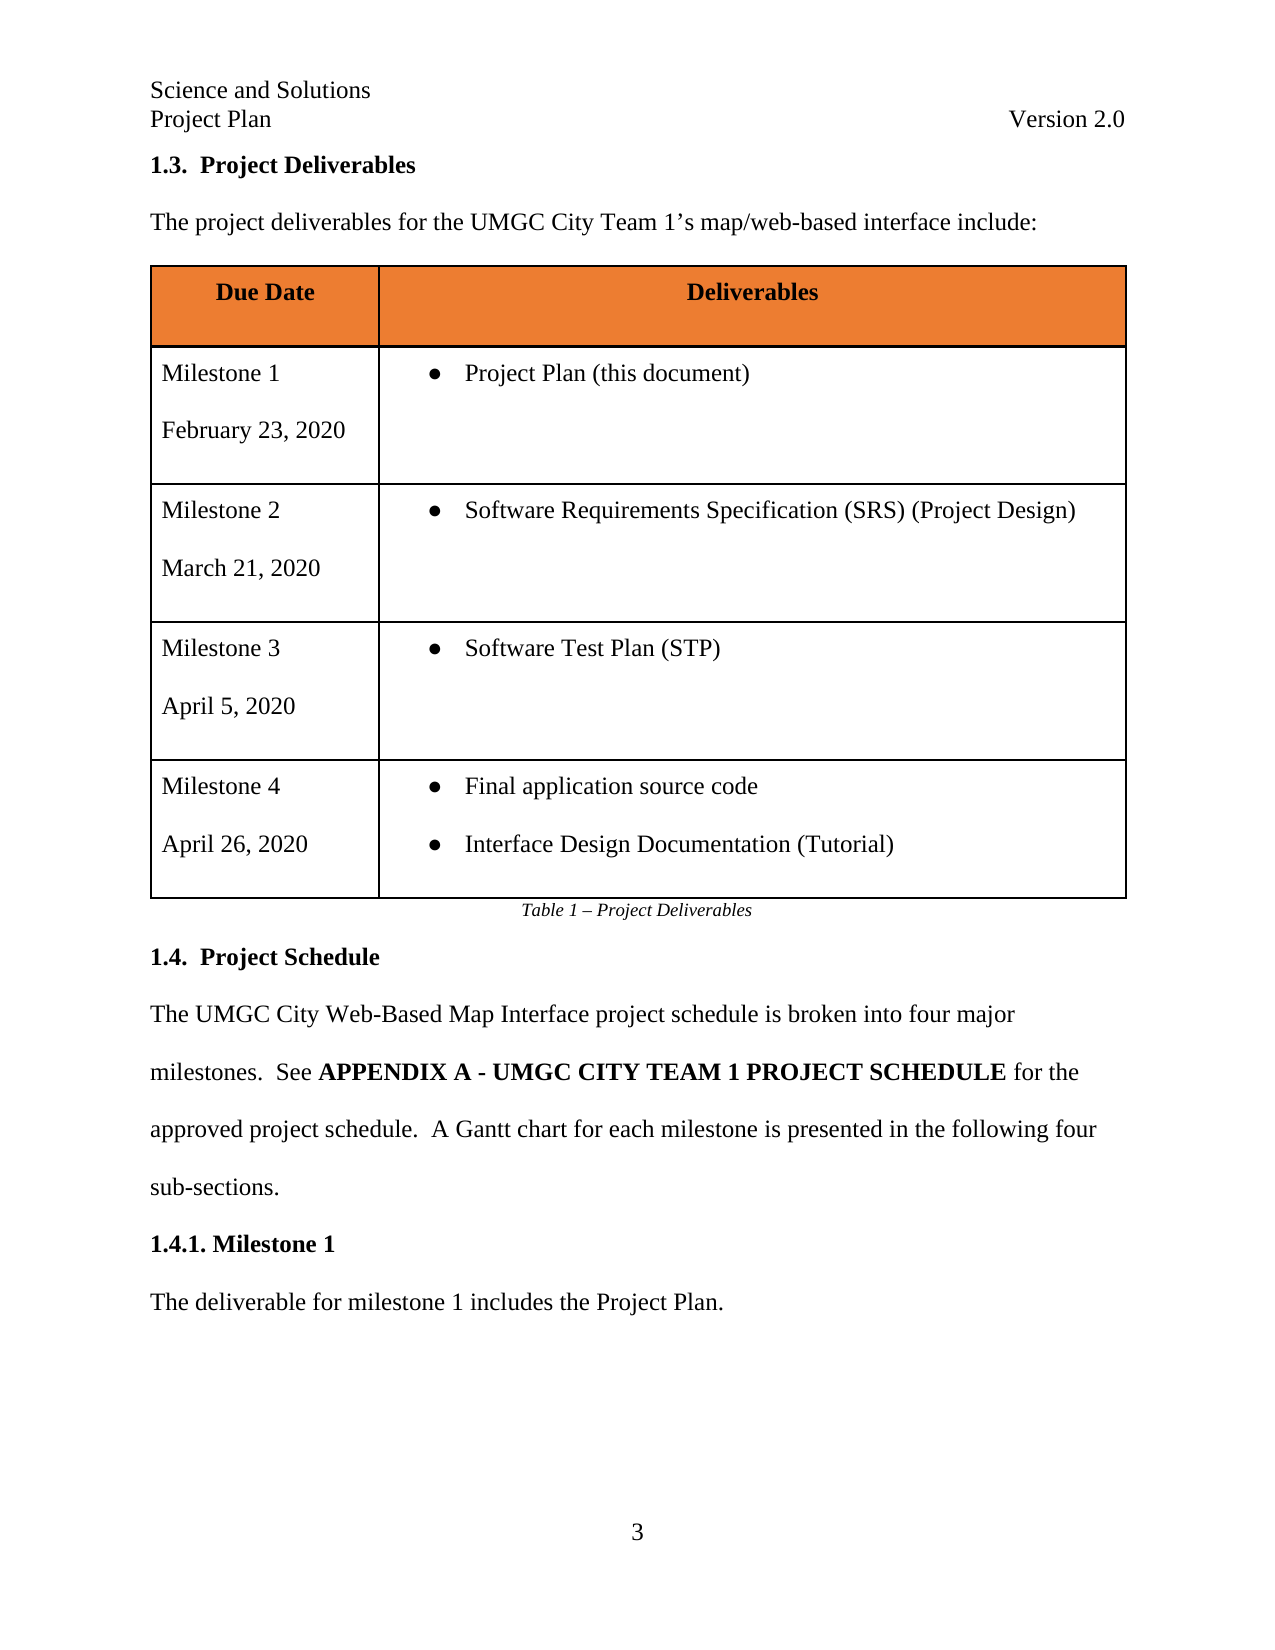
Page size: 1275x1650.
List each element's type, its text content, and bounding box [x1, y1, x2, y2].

table_cell Milestone 2 March 21, 2020 [152, 485, 378, 621]
table_cell Final application source code Interface Design Documentation (Tutorial) [380, 761, 1125, 897]
table_cell Milestone 4 April 26, 2020 [152, 761, 378, 897]
table_cell Software Test Plan (STP) [380, 623, 1125, 759]
text The UMGC City Web-Based Map Interface project schedule is broken into four major milestones. See APPENDIX A - UMGC CITY TEAM 1 PROJECT SCHEDULE for the approved project schedule. A Gantt chart for each milestone is presented in the following four sub-sections. [150, 999, 1125, 1201]
table_cell Milestone 3 April 5, 2020 [152, 623, 378, 759]
subtitle Project Schedule [150, 942, 1125, 971]
table_header Deliverables [380, 267, 1125, 345]
table_cell Milestone 1 February 23, 2020 [152, 348, 378, 483]
text The project deliverables for the UMGC City Team 1’s map/web-based interface include: [150, 207, 1125, 236]
text The deliverable for milestone 1 includes the Project Plan. [150, 1287, 1125, 1316]
text Table 1 – Project Deliverables [150, 899, 1125, 920]
table_header Due Date [152, 267, 378, 345]
table_cell Software Requirements Specification (SRS) (Project Design) [380, 485, 1125, 621]
table_cell Project Plan (this document) [380, 348, 1125, 483]
subtitle Milestone 1 [150, 1229, 1125, 1258]
subtitle Project Deliverables [150, 150, 1125, 179]
